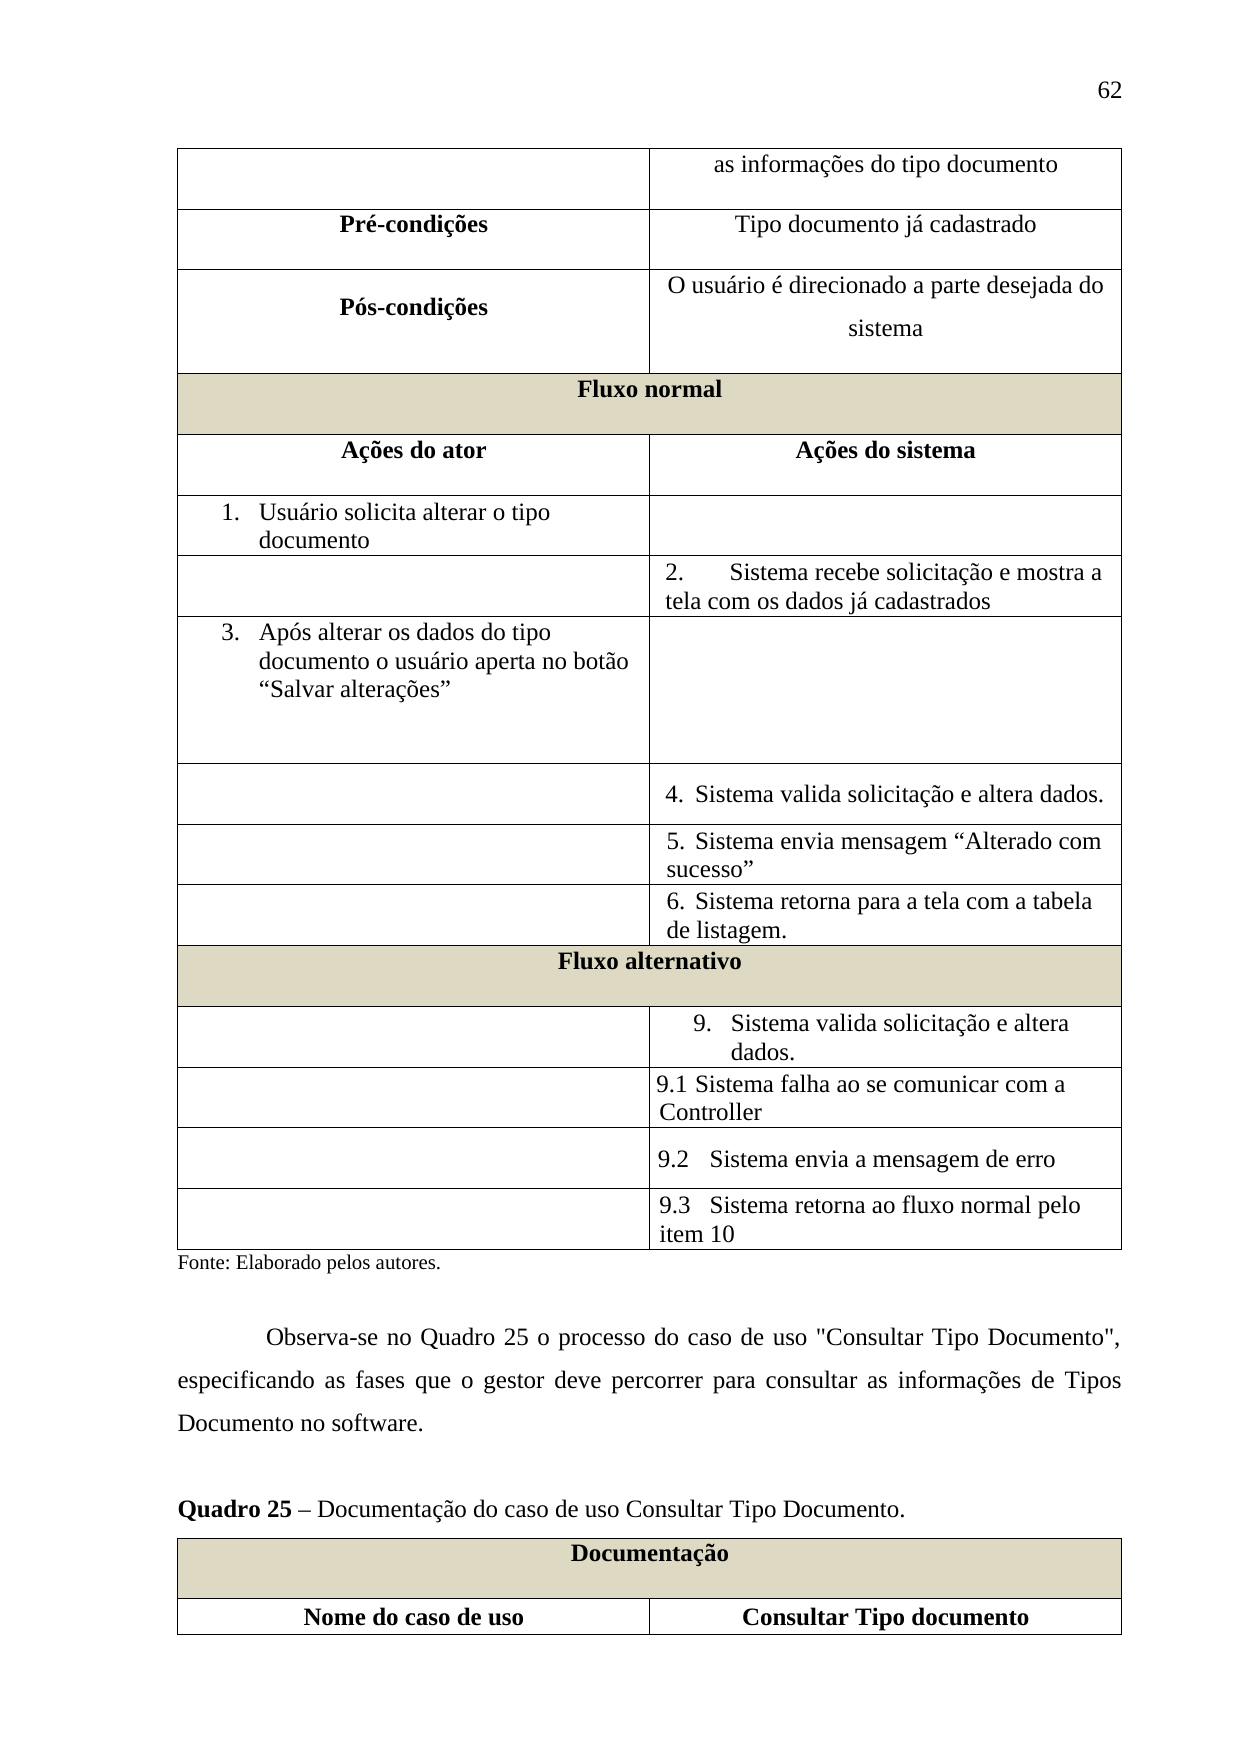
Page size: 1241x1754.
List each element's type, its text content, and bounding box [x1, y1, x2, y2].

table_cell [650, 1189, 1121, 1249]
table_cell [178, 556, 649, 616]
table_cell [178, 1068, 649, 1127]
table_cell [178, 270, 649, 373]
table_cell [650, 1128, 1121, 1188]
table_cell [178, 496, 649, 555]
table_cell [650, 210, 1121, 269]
text Fonte: Elaborado pelos autores. [177, 1250, 1122, 1274]
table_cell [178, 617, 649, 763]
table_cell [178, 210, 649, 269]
text Quadro 25 – Documentação do caso de uso Consultar Tipo Documento. [177, 1494, 1122, 1523]
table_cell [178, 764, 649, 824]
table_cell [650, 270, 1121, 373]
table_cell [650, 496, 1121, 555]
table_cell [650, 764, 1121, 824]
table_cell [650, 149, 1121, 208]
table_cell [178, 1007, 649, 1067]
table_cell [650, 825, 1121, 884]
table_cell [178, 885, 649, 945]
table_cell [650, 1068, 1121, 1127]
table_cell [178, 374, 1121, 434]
text Observa-se no Quadro 25 o processo do caso de uso "Consultar Tipo Documento", especificando as fases que o gestor deve percorrer para consultar as informações de Tipos Documento no software. [177, 1322, 1122, 1437]
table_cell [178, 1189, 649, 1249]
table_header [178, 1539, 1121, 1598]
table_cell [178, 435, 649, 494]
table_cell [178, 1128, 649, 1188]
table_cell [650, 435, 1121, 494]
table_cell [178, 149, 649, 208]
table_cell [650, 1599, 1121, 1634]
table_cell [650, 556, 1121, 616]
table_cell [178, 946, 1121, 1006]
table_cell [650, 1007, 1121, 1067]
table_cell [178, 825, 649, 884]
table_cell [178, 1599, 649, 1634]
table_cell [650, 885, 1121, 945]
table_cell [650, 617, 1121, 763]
